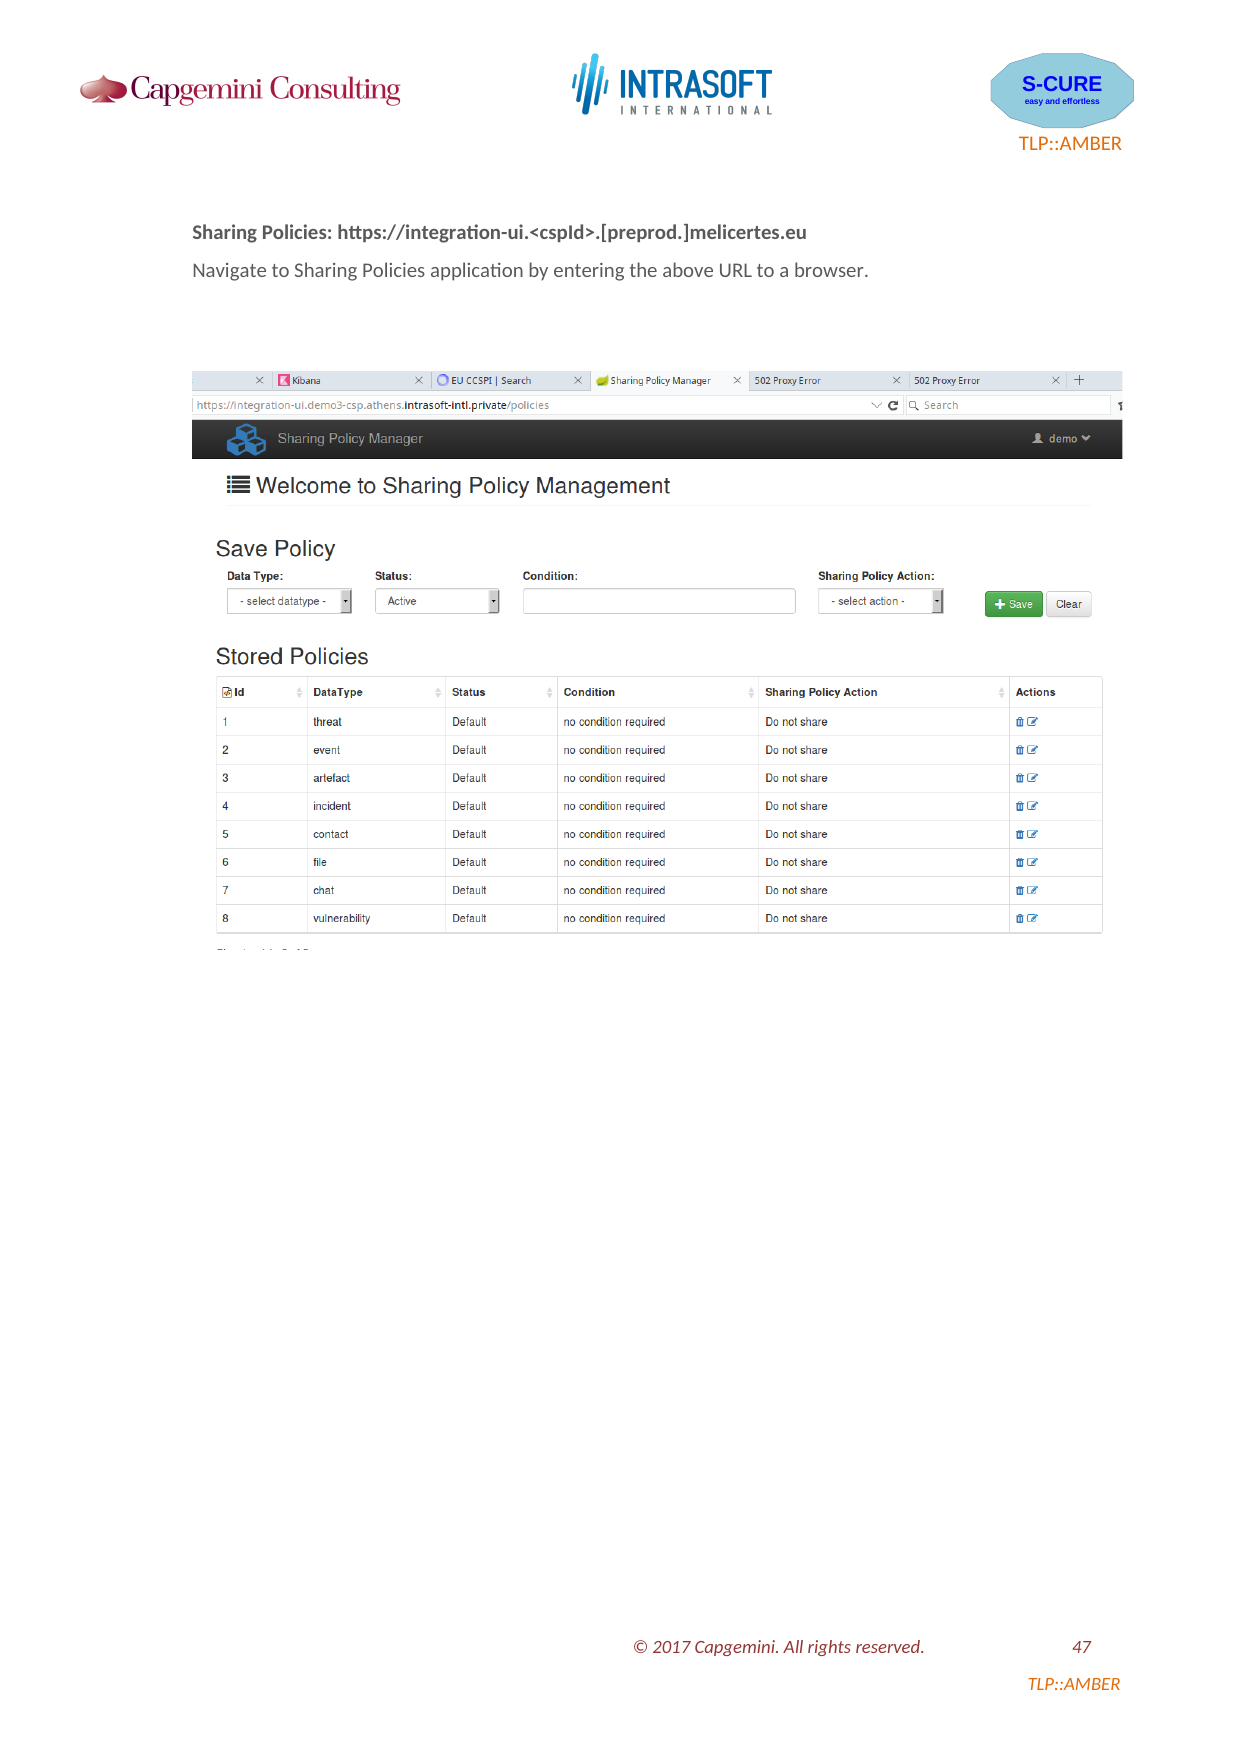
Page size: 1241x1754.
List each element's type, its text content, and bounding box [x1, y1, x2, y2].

text Sharing Policies: https://integration-ui.<cspId>.[preprod.]melicertes.eu [192, 219, 1122, 245]
text Navigate to Sharing Policies application by entering the above URL to a browser. [192, 257, 1122, 283]
picture [192, 371, 1123, 950]
picture [571, 52, 773, 116]
